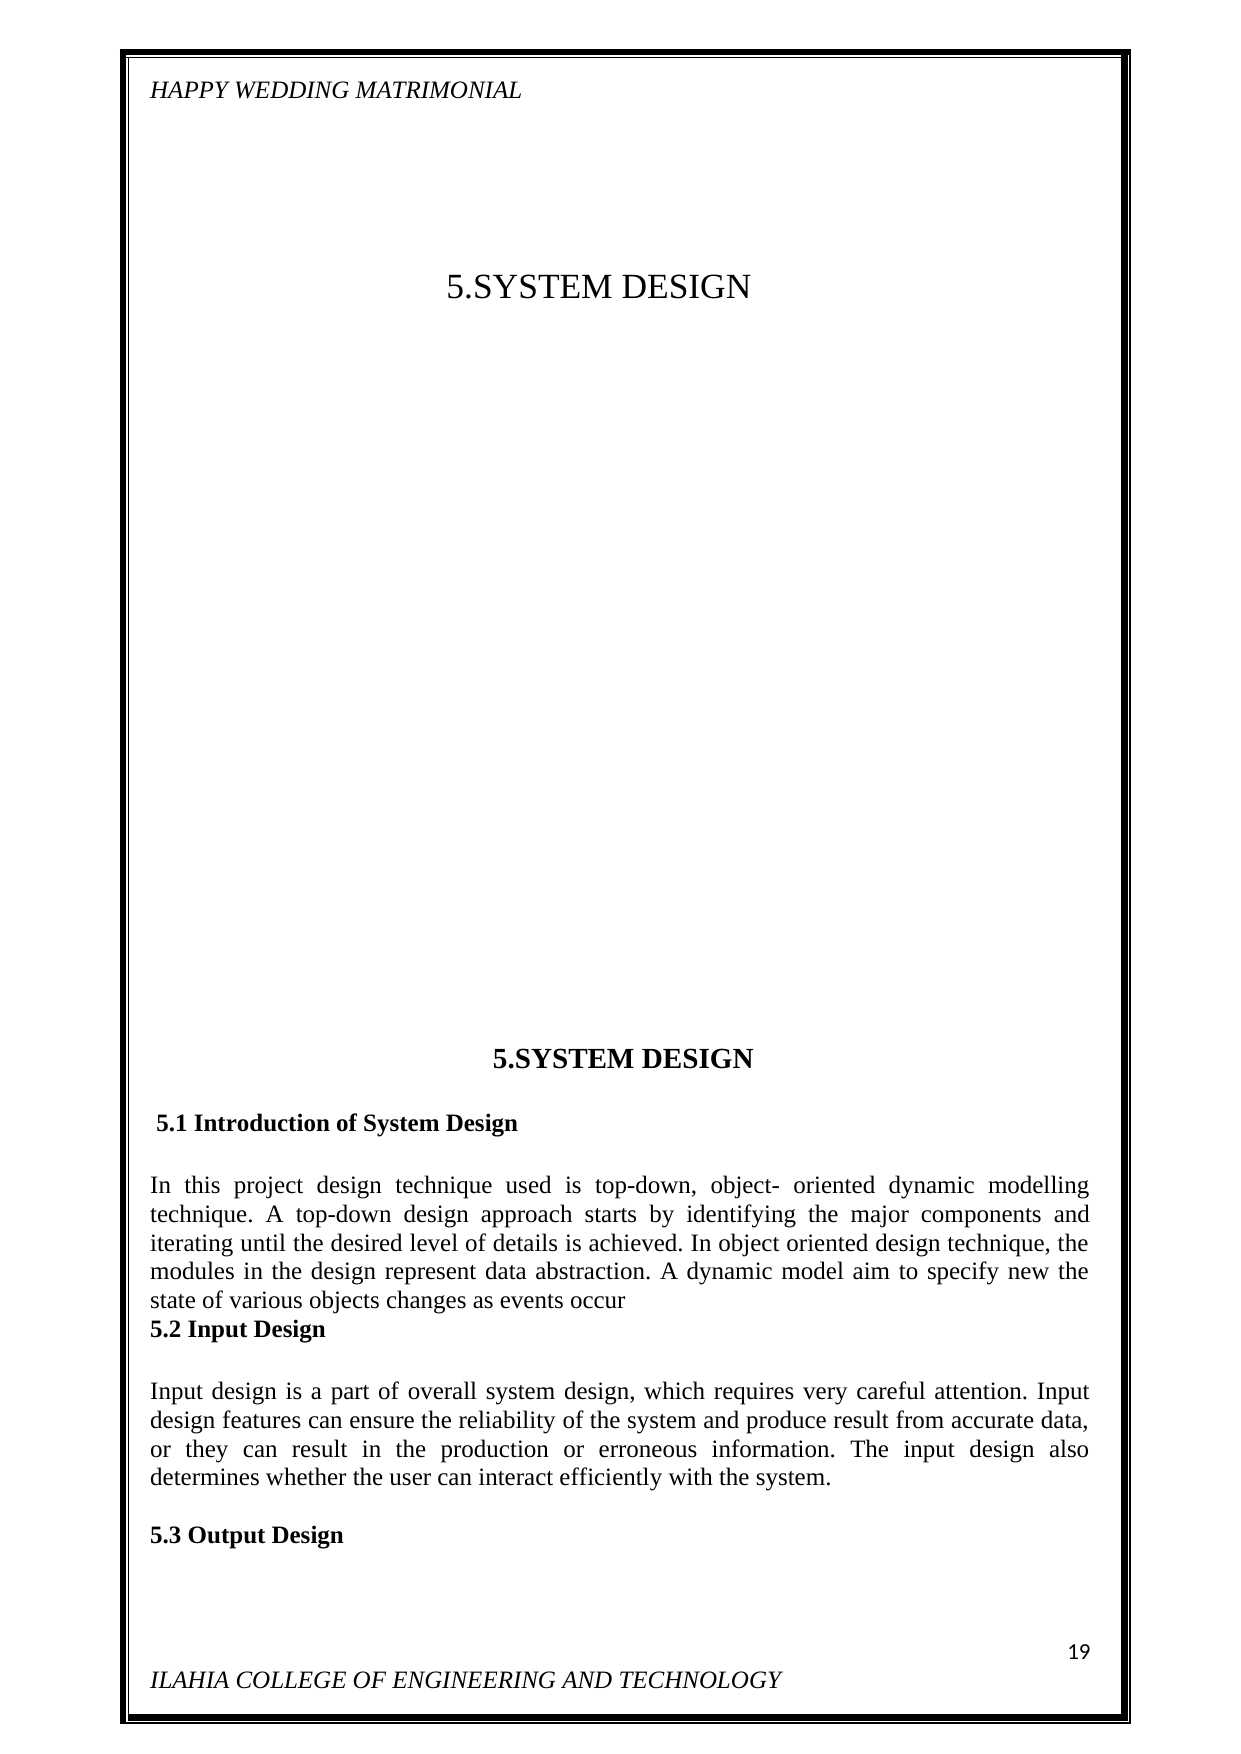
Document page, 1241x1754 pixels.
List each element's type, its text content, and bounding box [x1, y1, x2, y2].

text Input design is a part of overall system design, which requires very careful attention. Input design features can ensure the reliability of the system and produce result from accurate data, or they can result in the production or erroneous information. The input design also determines whether the user can interact efficiently with the system. [150, 1376, 1090, 1491]
text 5.SYSTEM DESIGN [150, 1041, 1090, 1074]
text 5.2 Input Design [150, 1314, 1090, 1343]
text 5.1 Introduction of System Design [150, 1108, 1090, 1137]
text In this project design technique used is top-down, object- oriented dynamic modelling technique. A top-down design approach starts by identifying the major components and iterating until the desired level of details is achieved. In object oriented design technique, the modules in the design represent data abstraction. A dynamic model aim to specify new the state of various objects changes as events occur [150, 1170, 1090, 1314]
text 5.SYSTEM DESIGN [150, 265, 1090, 306]
text 5.3 Output Design [150, 1520, 1090, 1549]
